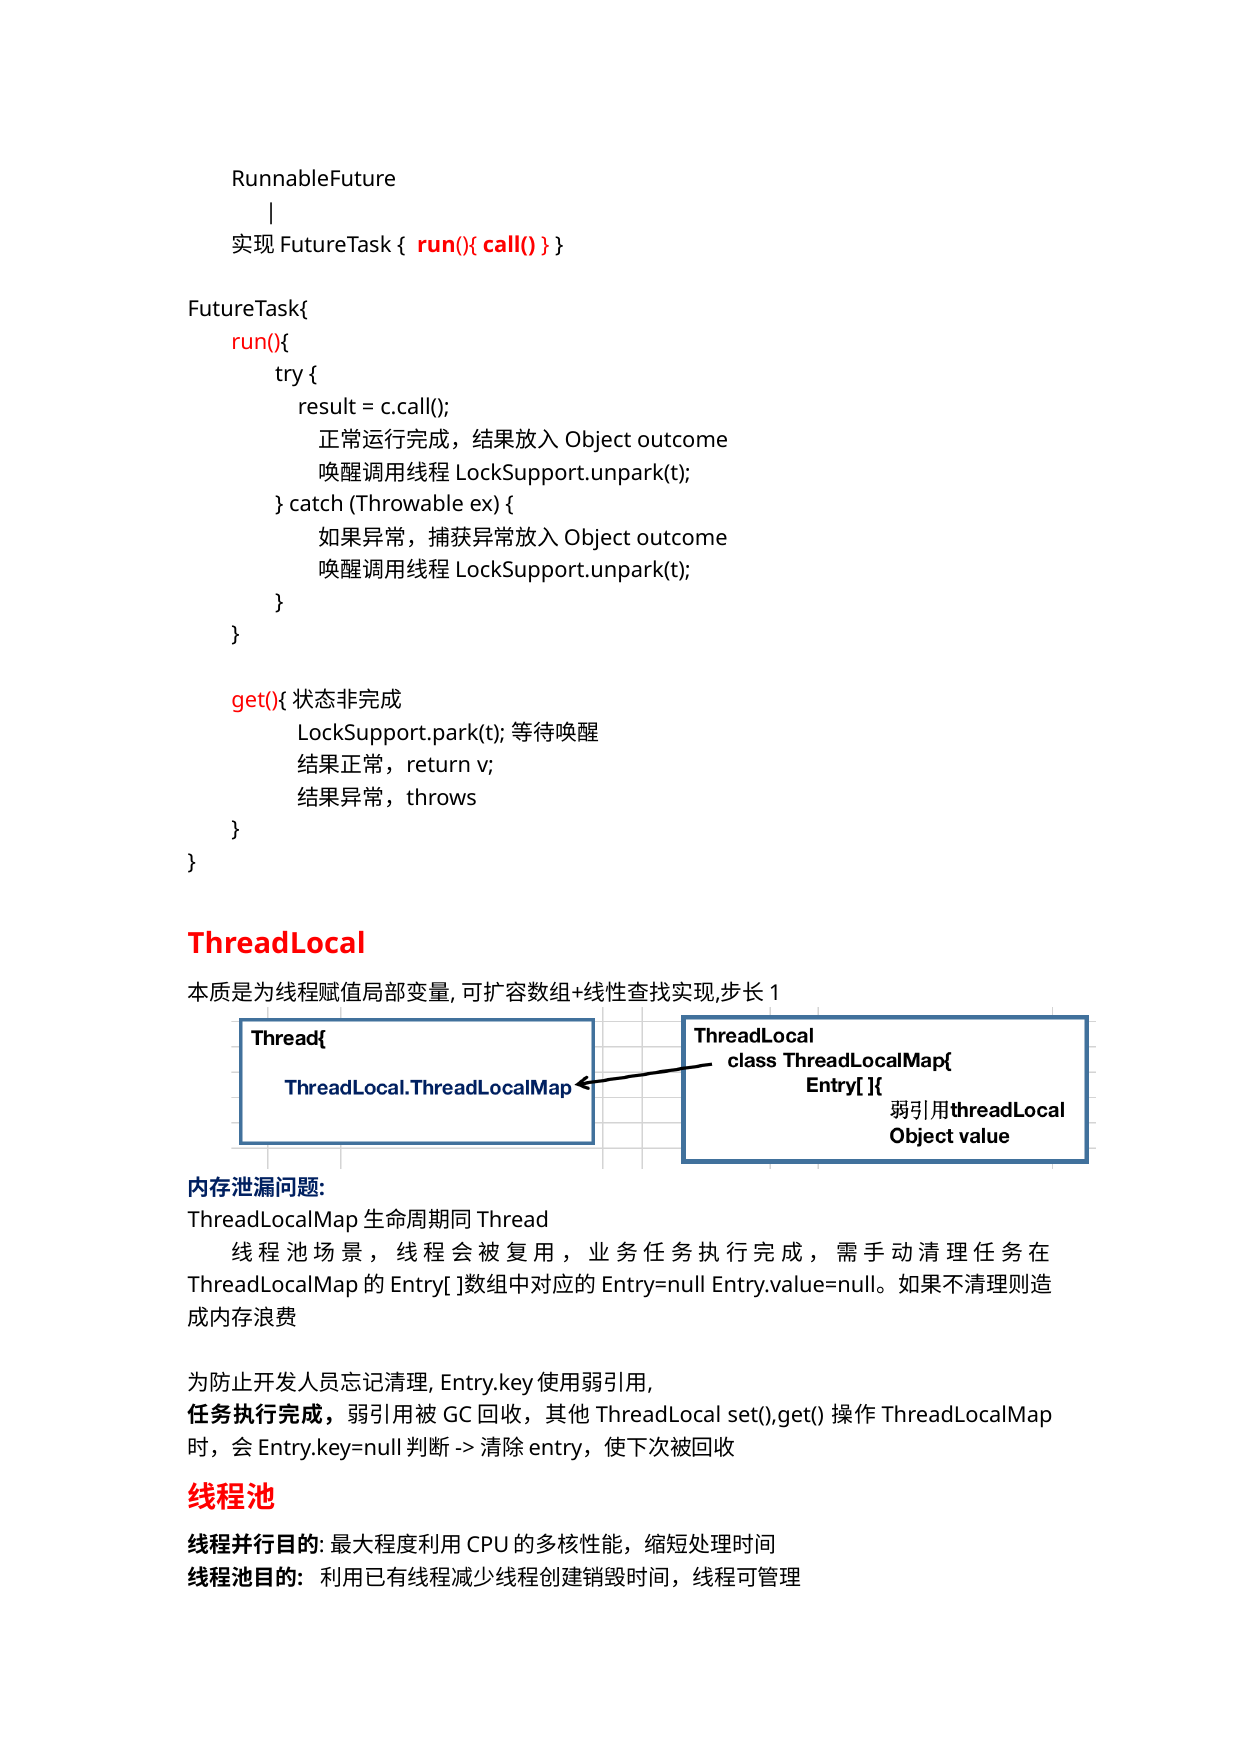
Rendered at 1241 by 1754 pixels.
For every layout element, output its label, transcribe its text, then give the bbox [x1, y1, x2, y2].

text run(){ [187, 324, 1053, 357]
text 结果异常，throws [187, 779, 1053, 812]
text ThreadLocal [187, 909, 1053, 974]
text get(){ 状态非完成 [187, 682, 1053, 714]
text } [187, 844, 1053, 877]
text 线程池场景，线程会被复用，业务任务执行完成，需手动清理任务在ThreadLocalMap的Entry[ ]数组中对应的Entry=null Entry.value=null。如果不清理则造成内存浪费 [187, 1234, 1053, 1332]
text ThreadLocalMap生命周期同Thread [187, 1202, 1053, 1234]
text 线程池 [187, 1462, 1053, 1527]
text LockSupport.park(t); 等待唤醒 [187, 714, 1053, 747]
text RunnableFuture [187, 162, 1053, 194]
text 任务执行完成，弱引用被GC回收，其他ThreadLocal set(),get() 操作ThreadLocalMap时，会Entry.key=null判断 -> 清除entry，使下次被回收 [187, 1397, 1053, 1462]
text 实现FutureTask { run(){ call() } } [187, 227, 1053, 259]
text | [187, 194, 1053, 227]
text } [231, 584, 1053, 617]
text result = c.call(); [231, 389, 1053, 422]
text } [187, 617, 1053, 649]
text 线程并行目的: 最大程度利用CPU的多核性能，缩短处理时间 [187, 1527, 1053, 1559]
text try { [231, 357, 1053, 389]
text } catch (Throwable ex) { [231, 487, 1053, 519]
text 线程池目的: 利用已有线程减少线程创建销毁时间，线程可管理 [187, 1559, 1053, 1592]
text 结果正常，return v; [187, 747, 1053, 779]
text 正常运行完成，结果放入 Object outcome [275, 422, 1053, 454]
text 为防止开发人员忘记清理, Entry.key使用弱引用, [187, 1364, 1053, 1397]
text 唤醒调用线程 LockSupport.unpark(t); [275, 454, 1053, 487]
text 如果异常，捕获异常放入Object outcome [275, 519, 1053, 552]
text 唤醒调用线程 LockSupport.unpark(t); [275, 552, 1053, 584]
text FutureTask{ [187, 292, 1053, 324]
text } [187, 812, 1053, 844]
picture [231, 1007, 1096, 1169]
text 本质是为线程赋值局部变量, 可扩容数组+线性查找实现,步长1 [187, 974, 1053, 1007]
text 内存泄漏问题: [187, 1169, 1053, 1202]
